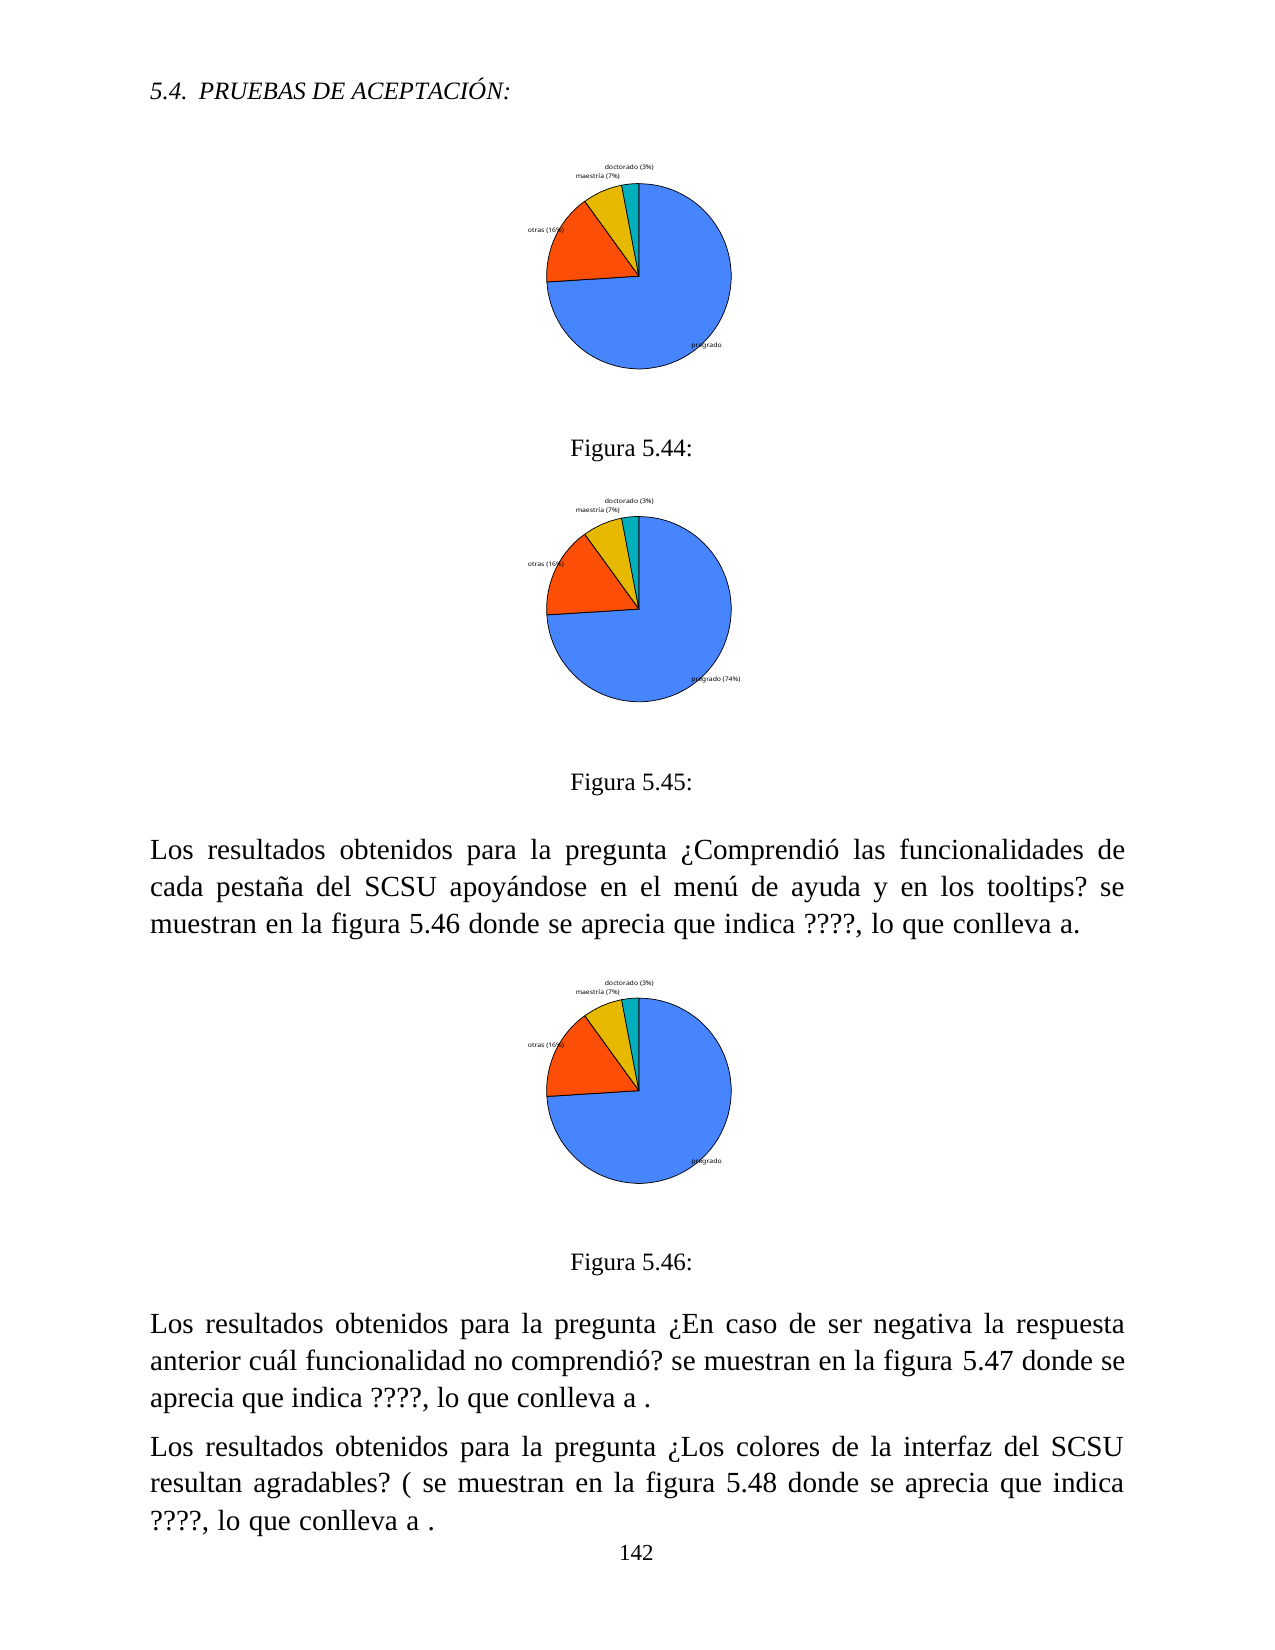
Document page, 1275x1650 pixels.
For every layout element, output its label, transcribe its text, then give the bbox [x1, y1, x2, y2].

text Figura 5.45: [324, 767, 939, 795]
text Figura 5.44: [324, 433, 939, 462]
text Los resultados obtenidos para la pregunta ¿Comprendió las funcionalidades de cada pestaña del SCSU apoyándose en el menú de ayuda y en los tooltips? se muestran en la figura 5.46 donde se aprecia que indica ????, lo que conlleva a. [150, 832, 1125, 939]
text ????, lo que conlleva a . [150, 1503, 1275, 1536]
text Figura 5.46: [324, 1247, 939, 1276]
text Los resultados obtenidos para la pregunta ¿Los colores de la interfaz del SCSU resultan agradables? ( se muestran en la figura 5.48 donde se aprecia que indica [150, 1429, 1125, 1499]
text Los resultados obtenidos para la pregunta ¿En caso de ser negativa la respuesta anterior cuál funcionalidad no comprendió? se muestran en la figura 5.47 donde se aprecia que indica ????, lo que conlleva a . [150, 1306, 1125, 1413]
text 5.4. PRUEBAS DE ACEPTACIÓN: [150, 76, 1275, 105]
